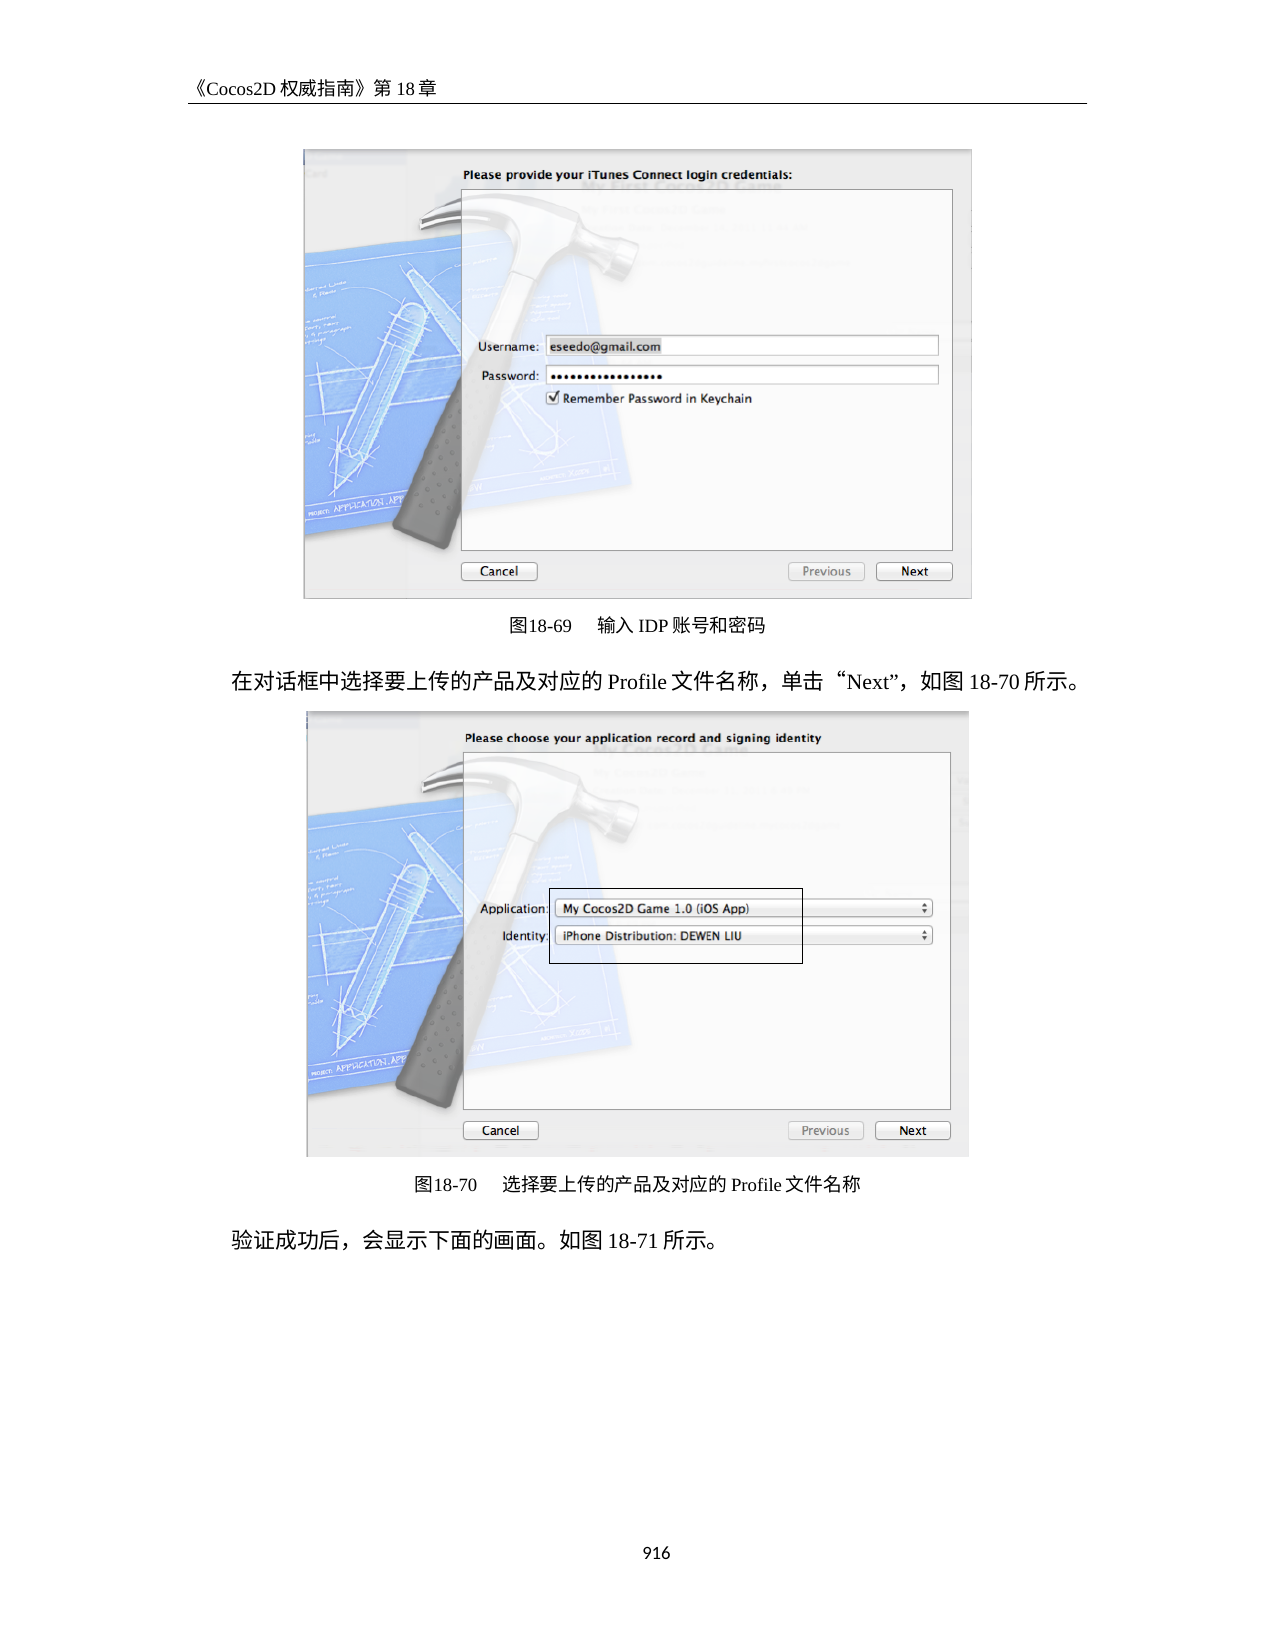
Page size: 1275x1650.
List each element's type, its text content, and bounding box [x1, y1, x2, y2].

text 验证成功后，会显示下面的画面。如图18-71所示。 [187, 1223, 1087, 1254]
picture [306, 711, 969, 1157]
picture [303, 149, 972, 599]
text 在对话框中选择要上传的产品及对应的Profile文件名称，单击“Next”，如图18-70所示。 [187, 664, 1087, 696]
text 输入IDP账号和密码 [187, 611, 1087, 638]
text 选择要上传的产品及对应的Profile文件名称 [187, 1170, 1087, 1197]
